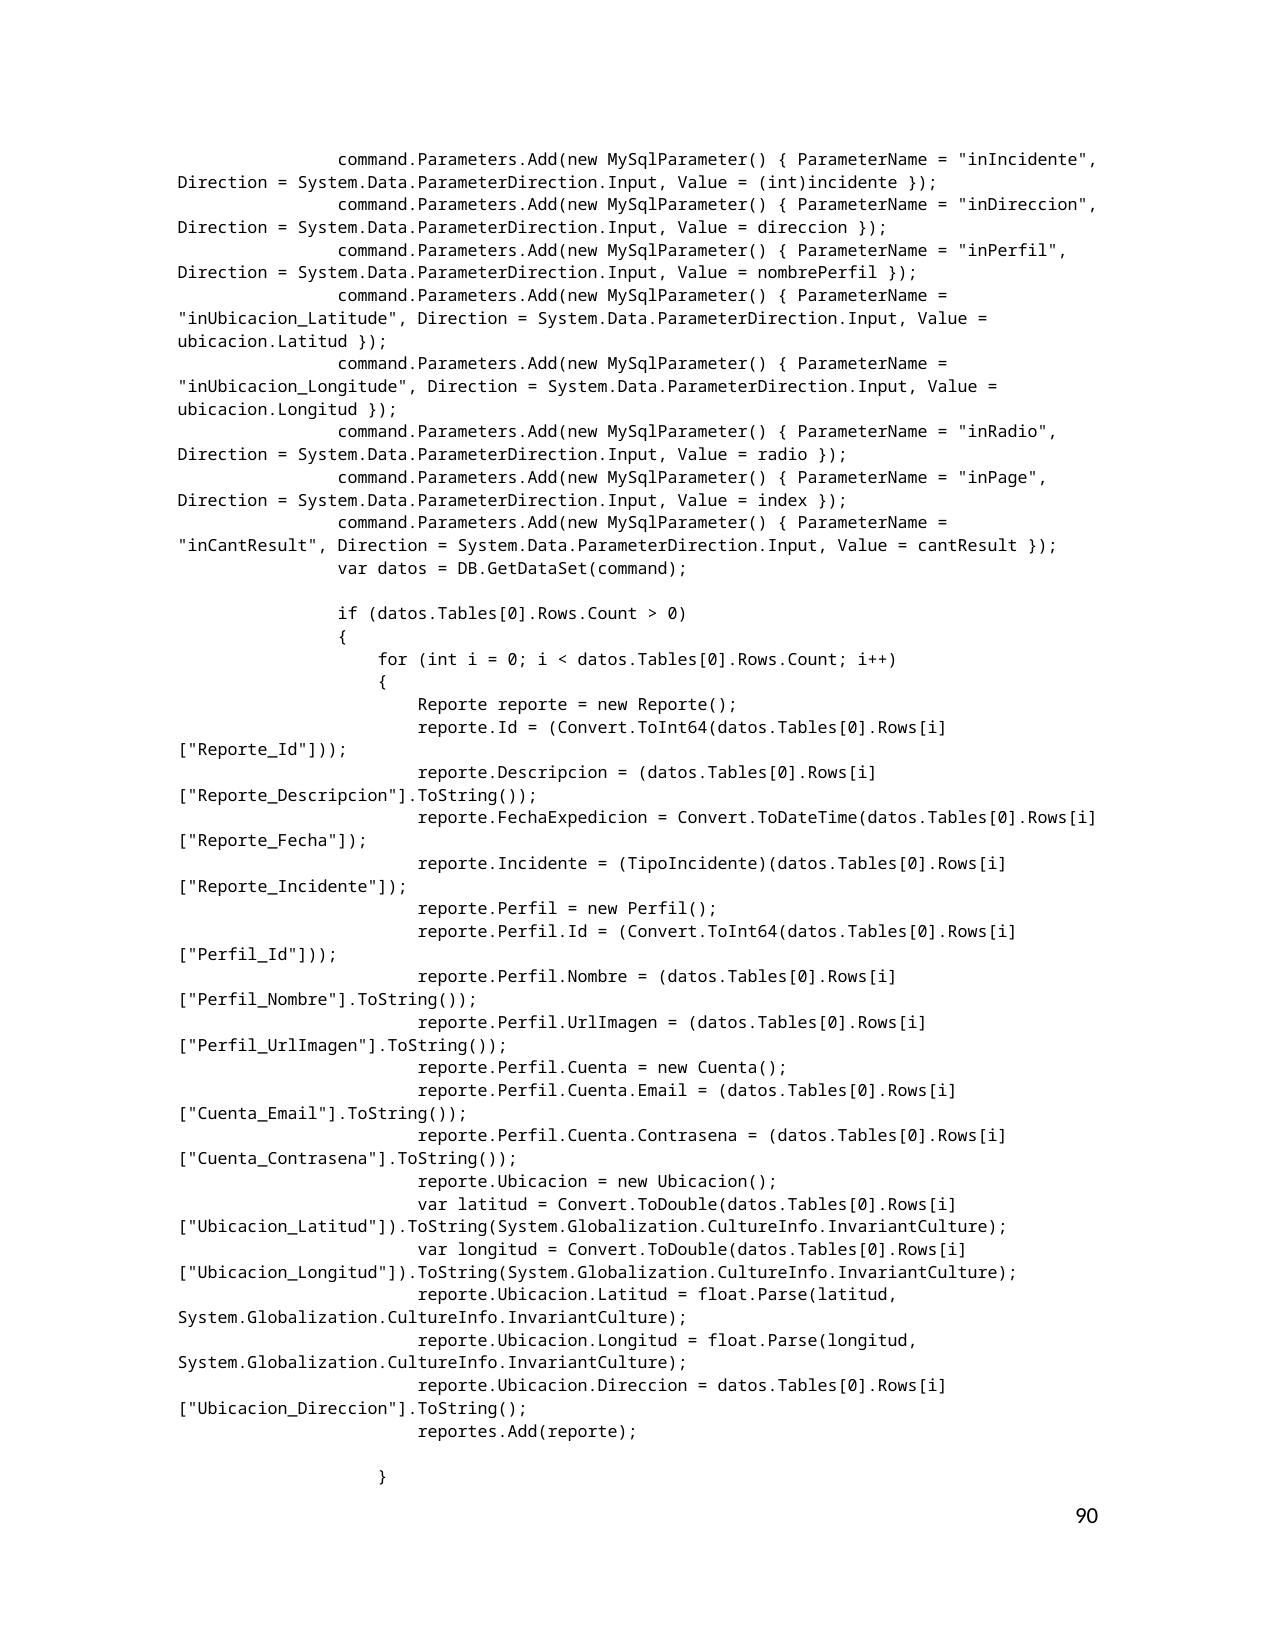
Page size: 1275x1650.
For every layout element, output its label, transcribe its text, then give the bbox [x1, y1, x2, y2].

text reporte.Ubicacion.Direccion = datos.Tables[0].Rows[i]["Ubicacion_Direccion"].ToString(); [177, 1374, 1098, 1419]
text reporte.Perfil.Id = (Convert.ToInt64(datos.Tables[0].Rows[i]["Perfil_Id"])); [177, 920, 1098, 965]
text var datos = DB.GetDataSet(command); [177, 556, 1098, 579]
text { [177, 670, 1098, 693]
text command.Parameters.Add(new MySqlParameter() { ParameterName = "inPerfil", Direction = System.Data.ParameterDirection.Input, Value = nombrePerfil }); [177, 238, 1098, 284]
text command.Parameters.Add(new MySqlParameter() { ParameterName = "inDireccion", Direction = System.Data.ParameterDirection.Input, Value = direccion }); [177, 193, 1098, 238]
text command.Parameters.Add(new MySqlParameter() { ParameterName = "inCantResult", Direction = System.Data.ParameterDirection.Input, Value = cantResult }); [177, 511, 1098, 556]
text reporte.Ubicacion.Longitud = float.Parse(longitud, System.Globalization.CultureInfo.InvariantCulture); [177, 1328, 1098, 1374]
text command.Parameters.Add(new MySqlParameter() { ParameterName = "inPage", Direction = System.Data.ParameterDirection.Input, Value = index }); [177, 466, 1098, 511]
text command.Parameters.Add(new MySqlParameter() { ParameterName = "inUbicacion_Longitude", Direction = System.Data.ParameterDirection.Input, Value = ubicacion.Longitud }); [177, 352, 1098, 420]
text reporte.Perfil.Cuenta.Contrasena = (datos.Tables[0].Rows[i]["Cuenta_Contrasena"].ToString()); [177, 1124, 1098, 1169]
text for (int i = 0; i < datos.Tables[0].Rows.Count; i++) [177, 647, 1098, 670]
text command.Parameters.Add(new MySqlParameter() { ParameterName = "inIncidente", Direction = System.Data.ParameterDirection.Input, Value = (int)incidente }); [177, 148, 1098, 193]
text reportes.Add(reporte); [177, 1419, 1098, 1442]
text Reporte reporte = new Reporte(); [177, 693, 1098, 715]
text reporte.Perfil = new Perfil(); [177, 897, 1098, 920]
text reporte.Perfil.Nombre = (datos.Tables[0].Rows[i]["Perfil_Nombre"].ToString()); [177, 965, 1098, 1011]
text reporte.Perfil.UrlImagen = (datos.Tables[0].Rows[i]["Perfil_UrlImagen"].ToString()); [177, 1011, 1098, 1056]
text var longitud = Convert.ToDouble(datos.Tables[0].Rows[i]["Ubicacion_Longitud"]).ToString(System.Globalization.CultureInfo.InvariantCulture); [177, 1238, 1098, 1283]
text if (datos.Tables[0].Rows.Count > 0) [177, 602, 1098, 624]
text reporte.Incidente = (TipoIncidente)(datos.Tables[0].Rows[i]["Reporte_Incidente"]); [177, 852, 1098, 897]
text } [177, 1465, 1098, 1487]
text { [177, 624, 1098, 647]
text var latitud = Convert.ToDouble(datos.Tables[0].Rows[i]["Ubicacion_Latitud"]).ToString(System.Globalization.CultureInfo.InvariantCulture); [177, 1192, 1098, 1238]
text reporte.Descripcion = (datos.Tables[0].Rows[i]["Reporte_Descripcion"].ToString()); [177, 761, 1098, 806]
text reporte.Ubicacion.Latitud = float.Parse(latitud, System.Globalization.CultureInfo.InvariantCulture); [177, 1283, 1098, 1328]
text reporte.Perfil.Cuenta.Email = (datos.Tables[0].Rows[i]["Cuenta_Email"].ToString()); [177, 1079, 1098, 1124]
text reporte.Id = (Convert.ToInt64(datos.Tables[0].Rows[i]["Reporte_Id"])); [177, 715, 1098, 761]
text command.Parameters.Add(new MySqlParameter() { ParameterName = "inUbicacion_Latitude", Direction = System.Data.ParameterDirection.Input, Value = ubicacion.Latitud }); [177, 284, 1098, 352]
text reporte.Perfil.Cuenta = new Cuenta(); [177, 1056, 1098, 1079]
text reporte.Ubicacion = new Ubicacion(); [177, 1169, 1098, 1192]
text reporte.FechaExpedicion = Convert.ToDateTime(datos.Tables[0].Rows[i]["Reporte_Fecha"]); [177, 806, 1098, 852]
text command.Parameters.Add(new MySqlParameter() { ParameterName = "inRadio", Direction = System.Data.ParameterDirection.Input, Value = radio }); [177, 420, 1098, 466]
